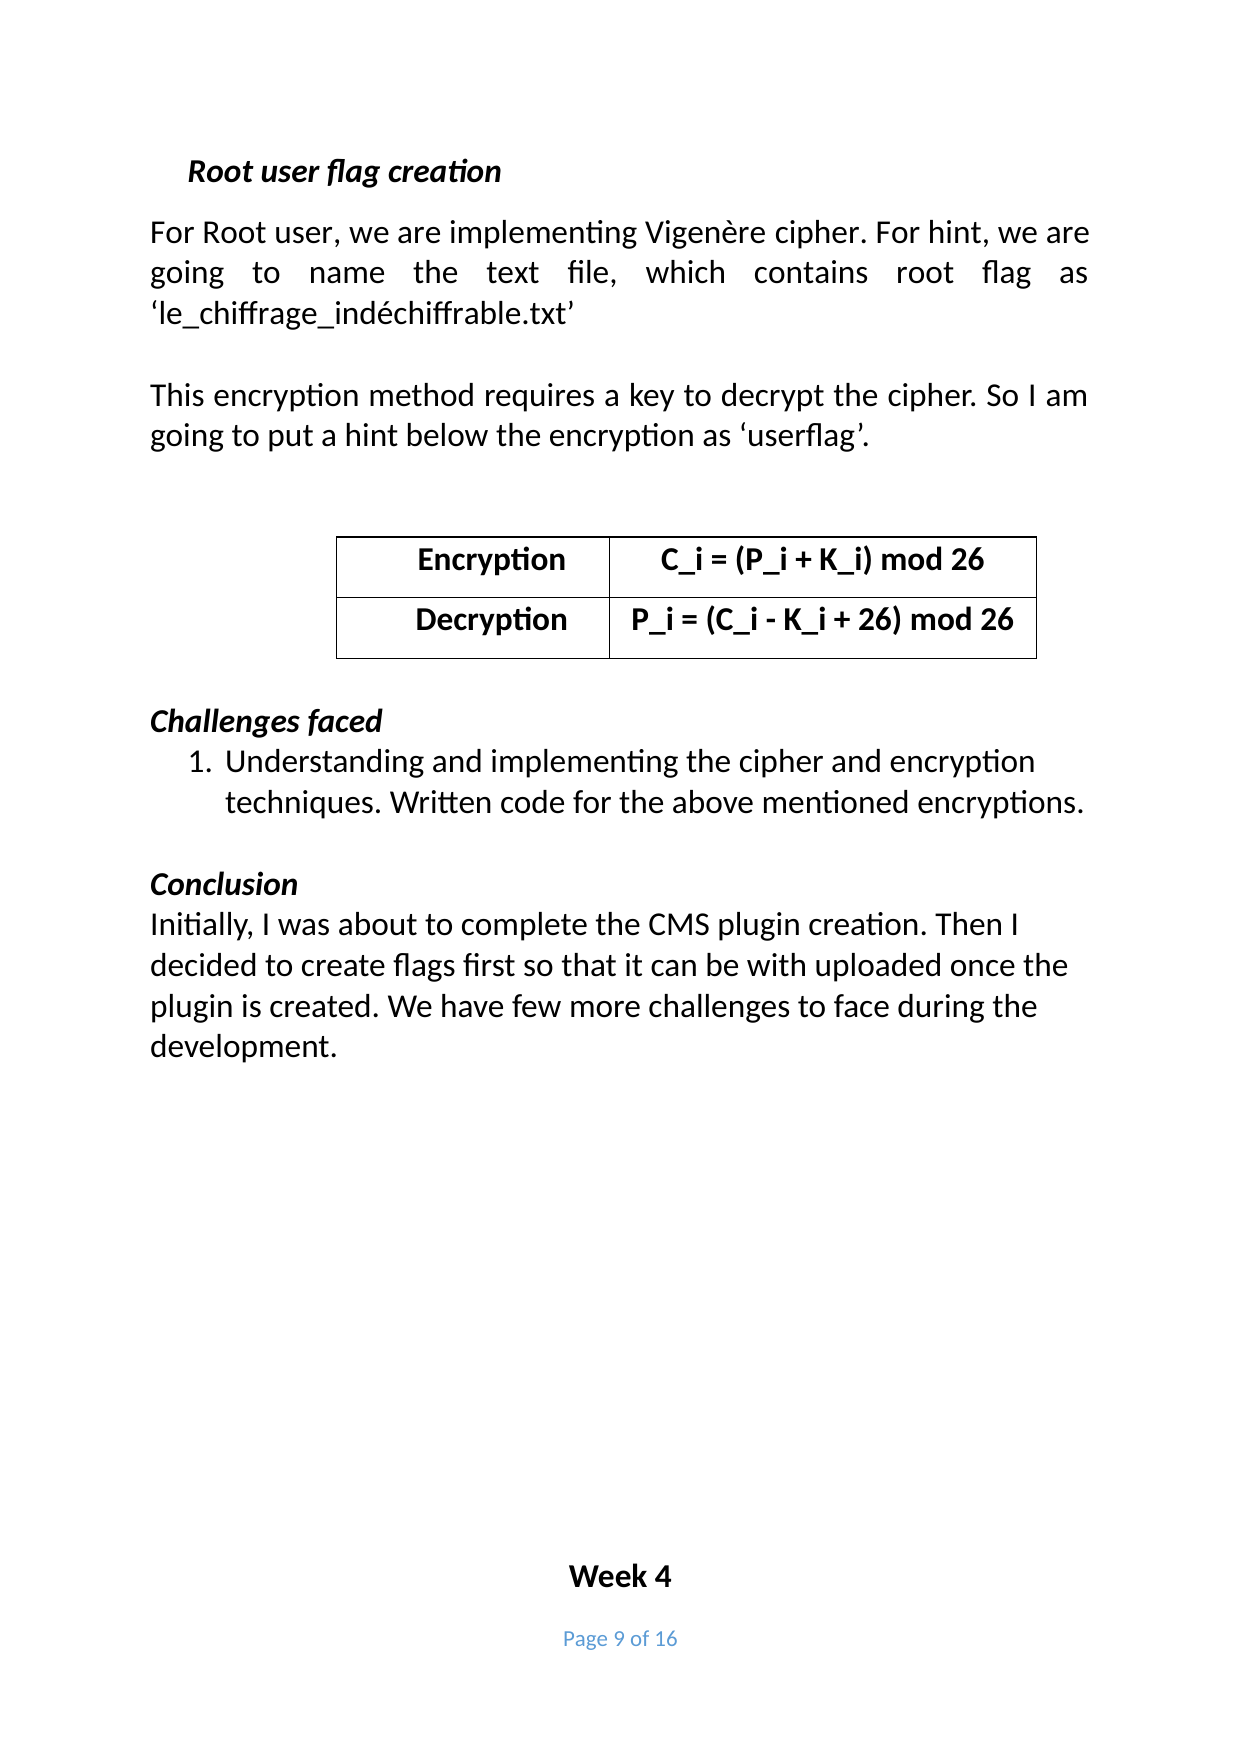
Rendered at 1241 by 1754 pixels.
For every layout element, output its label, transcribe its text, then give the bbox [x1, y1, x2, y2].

text Conclusion [150, 862, 1090, 903]
text This encryption method requires a key to decrypt the cipher. So I am going to put a hint below the encryption as ‘userflag’. [150, 373, 1090, 455]
table_cell P_i = (C_i - K_i + 26) mod 26 [610, 598, 1036, 658]
text Challenges faced [150, 699, 1090, 740]
table_header C_i = (P_i + K_i) mod 26 [610, 538, 1036, 597]
text Week 4 [150, 1555, 1090, 1596]
text Root user flag creation [187, 150, 1090, 191]
text Initially, I was about to complete the CMS plugin creation. Then I decided to create flags first so that it can be with uploaded once the plugin is created. We have few more challenges to face during the development. [150, 903, 1090, 1066]
table_header Encryption [337, 538, 609, 597]
table_cell Decryption [337, 598, 609, 658]
list Understanding and implementing the cipher and encryption techniques. Written code for the above mentioned encryptions. [187, 740, 1090, 822]
text For Root user, we are implementing Vigenère cipher. For hint, we are going to name the text file, which contains root flag as ‘le_chiffrage_indéchiffrable.txt’ [150, 211, 1090, 333]
